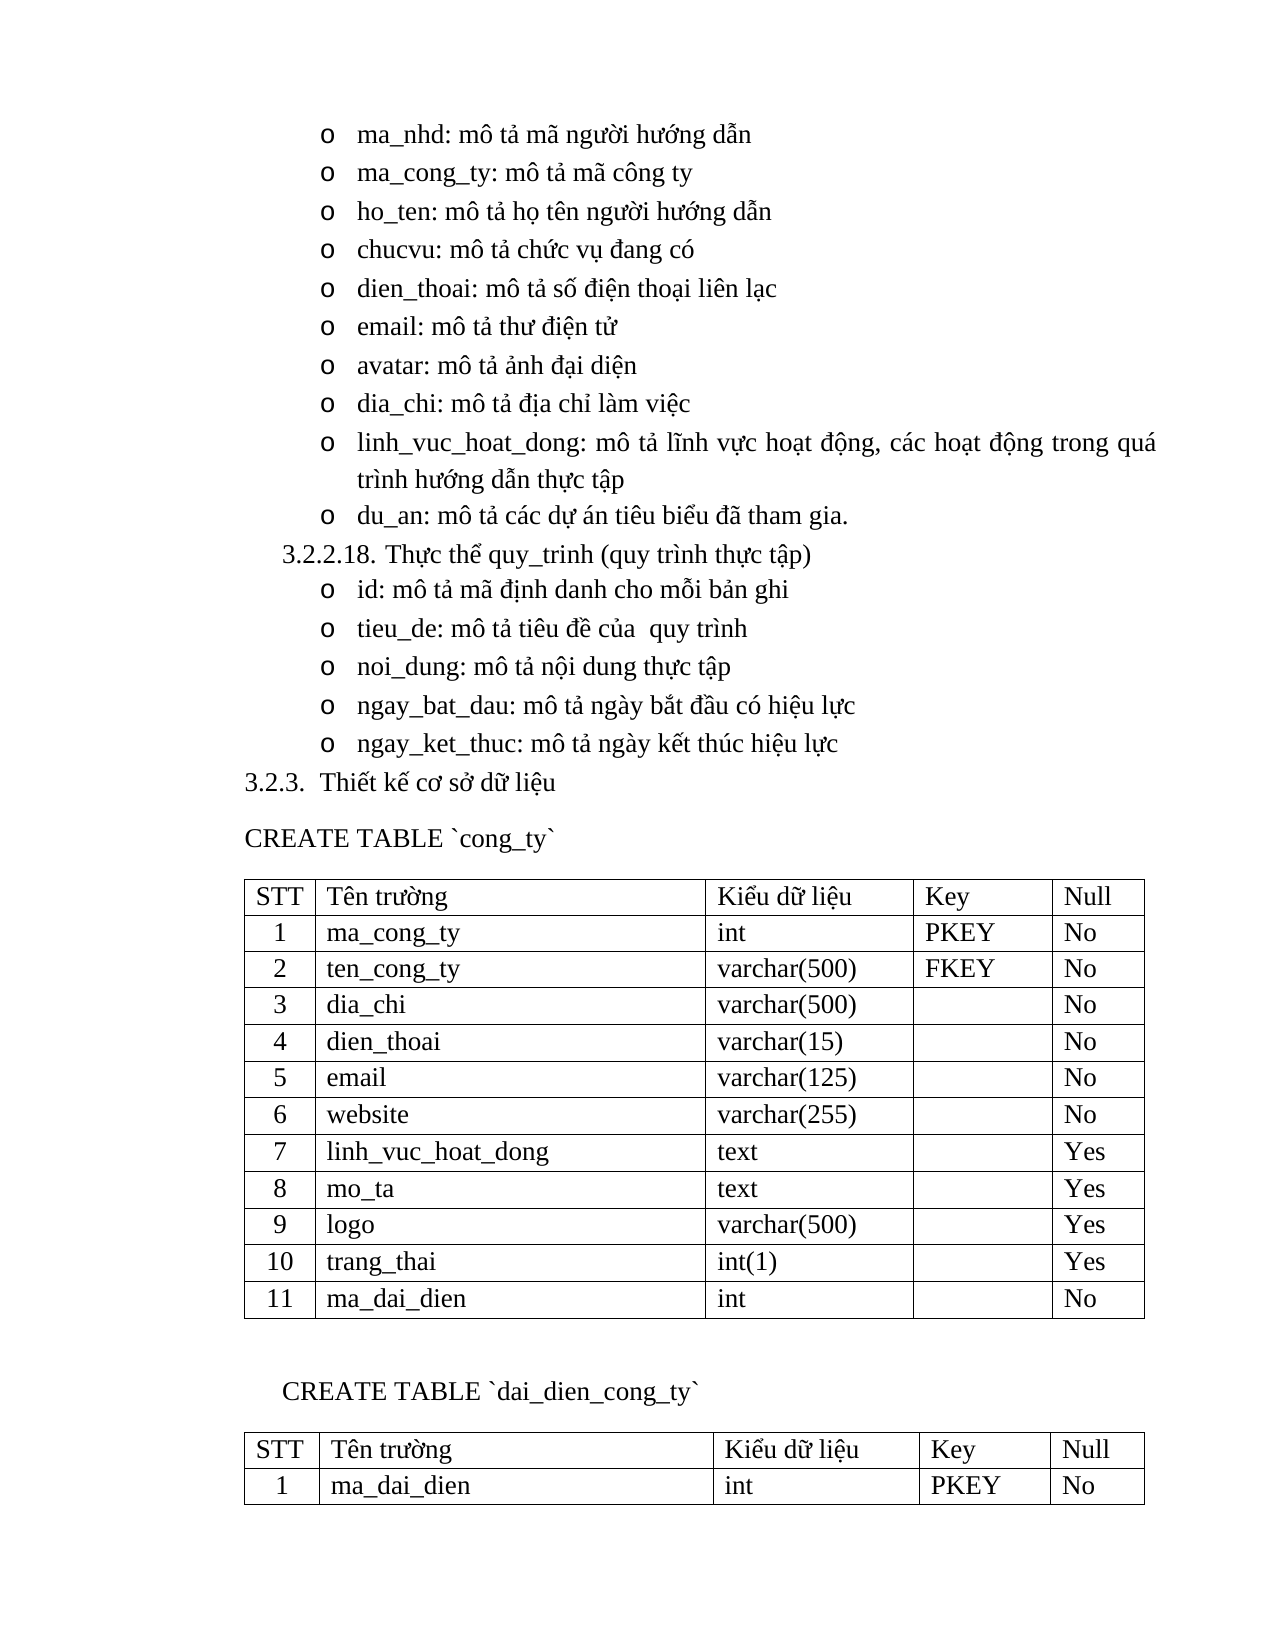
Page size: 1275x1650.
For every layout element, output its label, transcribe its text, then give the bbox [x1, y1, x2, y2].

table_cell ma_dai_dien [320, 1469, 713, 1504]
table_header Tên trường [320, 1433, 713, 1468]
table_cell [914, 1172, 1052, 1208]
table_cell varchar(500) [706, 1209, 913, 1244]
table_cell logo [316, 1209, 705, 1244]
table_cell [914, 1245, 1052, 1281]
table_cell ma_cong_ty [316, 916, 705, 951]
table_cell website [316, 1098, 705, 1134]
table_cell 1 [245, 916, 315, 951]
table_cell 10 [245, 1245, 315, 1281]
table_cell 11 [245, 1282, 315, 1318]
table_cell 9 [245, 1209, 315, 1244]
list chucvu: mô tả chức vụ đang có [319, 233, 1157, 267]
table_cell [914, 988, 1052, 1024]
table_header Null [1051, 1433, 1144, 1468]
list Thiết kế cơ sở dữ liệu [244, 766, 1157, 797]
table_cell varchar(15) [706, 1025, 913, 1061]
table_cell varchar(125) [706, 1062, 913, 1097]
table_cell [914, 1135, 1052, 1171]
table_cell No [1053, 1098, 1144, 1134]
table_cell varchar(500) [706, 988, 913, 1024]
table_cell text [706, 1172, 913, 1208]
list noi_dung: mô tả nội dung thực tập [319, 650, 1157, 684]
table_cell 5 [245, 1062, 315, 1097]
list ma_cong_ty: mô tả mã công ty [319, 157, 1157, 190]
table_cell No [1051, 1469, 1144, 1504]
table_cell int [706, 1282, 913, 1318]
table_cell [914, 1282, 1052, 1318]
table_header Tên trường [316, 880, 705, 915]
table_cell mo_ta [316, 1172, 705, 1208]
table_cell 4 [245, 1025, 315, 1061]
table_cell 8 [245, 1172, 315, 1208]
table_header Null [1053, 880, 1144, 915]
table_cell [914, 1209, 1052, 1244]
table_header STT [245, 880, 315, 915]
table_cell int [714, 1469, 919, 1504]
table_cell varchar(255) [706, 1098, 913, 1134]
table_header Kiểu dữ liệu [706, 880, 913, 915]
list dien_thoai: mô tả số điện thoại liên lạc [319, 272, 1157, 305]
table_cell 3 [245, 988, 315, 1024]
table_header Key [914, 880, 1052, 915]
table_cell PKEY [920, 1469, 1050, 1504]
table_cell [914, 1062, 1052, 1097]
table_header Key [920, 1433, 1050, 1468]
table_cell ten_cong_ty [316, 952, 705, 987]
table_cell No [1053, 1062, 1144, 1097]
table_cell [914, 1098, 1052, 1134]
table_cell email [316, 1062, 705, 1097]
table_cell 6 [245, 1098, 315, 1134]
table_cell No [1053, 988, 1144, 1024]
list tieu_de: mô tả tiêu đề của quy trình [319, 612, 1157, 645]
table_cell varchar(500) [706, 952, 913, 987]
text CREATE TABLE `dai_dien_cong_ty` [207, 1376, 1157, 1407]
table_cell FKEY [914, 952, 1052, 987]
table_cell Yes [1053, 1209, 1144, 1244]
table_cell ma_dai_dien [316, 1282, 705, 1318]
table_cell dien_thoai [316, 1025, 705, 1061]
table_cell 7 [245, 1135, 315, 1171]
table_cell [914, 1025, 1052, 1061]
table_cell Yes [1053, 1135, 1144, 1171]
table_cell int [706, 916, 913, 951]
list email: mô tả thư điện tử [319, 310, 1157, 344]
table_cell linh_vuc_hoat_dong [316, 1135, 705, 1171]
table_cell 1 [245, 1469, 319, 1504]
list ngay_bat_dau: mô tả ngày bắt đầu có hiệu lực [319, 689, 1157, 722]
table_cell text [706, 1135, 913, 1171]
table_cell int(1) [706, 1245, 913, 1281]
list dia_chi: mô tả địa chỉ làm việc [319, 387, 1157, 421]
list linh_vuc_hoat_dong: mô tả lĩnh vực hoạt động, các hoạt động trong quá trình hướng dẫn thực tập [319, 426, 1157, 495]
text CREATE TABLE `cong_ty` [207, 822, 1157, 853]
table_header STT [245, 1433, 319, 1468]
table_cell PKEY [914, 916, 1052, 951]
table_cell trang_thai [316, 1245, 705, 1281]
list ho_ten: mô tả họ tên người hướng dẫn [319, 195, 1157, 228]
list ma_nhd: mô tả mã người hướng dẫn [319, 118, 1157, 152]
list avatar: mô tả ảnh đại diện [319, 349, 1157, 382]
table_cell 2 [245, 952, 315, 987]
list id: mô tả mã định danh cho mỗi bản ghi [319, 573, 1157, 607]
list du_an: mô tả các dự án tiêu biểu đã tham gia. [319, 499, 1157, 533]
table_cell No [1053, 916, 1144, 951]
list ngay_ket_thuc: mô tả ngày kết thúc hiệu lực [319, 727, 1157, 761]
table_cell No [1053, 952, 1144, 987]
table_cell No [1053, 1282, 1144, 1318]
list Thực thể quy_trinh (quy trình thực tập) [282, 538, 1157, 569]
table_cell Yes [1053, 1172, 1144, 1208]
table_cell dia_chi [316, 988, 705, 1024]
table_header Kiểu dữ liệu [714, 1433, 919, 1468]
table_cell Yes [1053, 1245, 1144, 1281]
table_cell No [1053, 1025, 1144, 1061]
